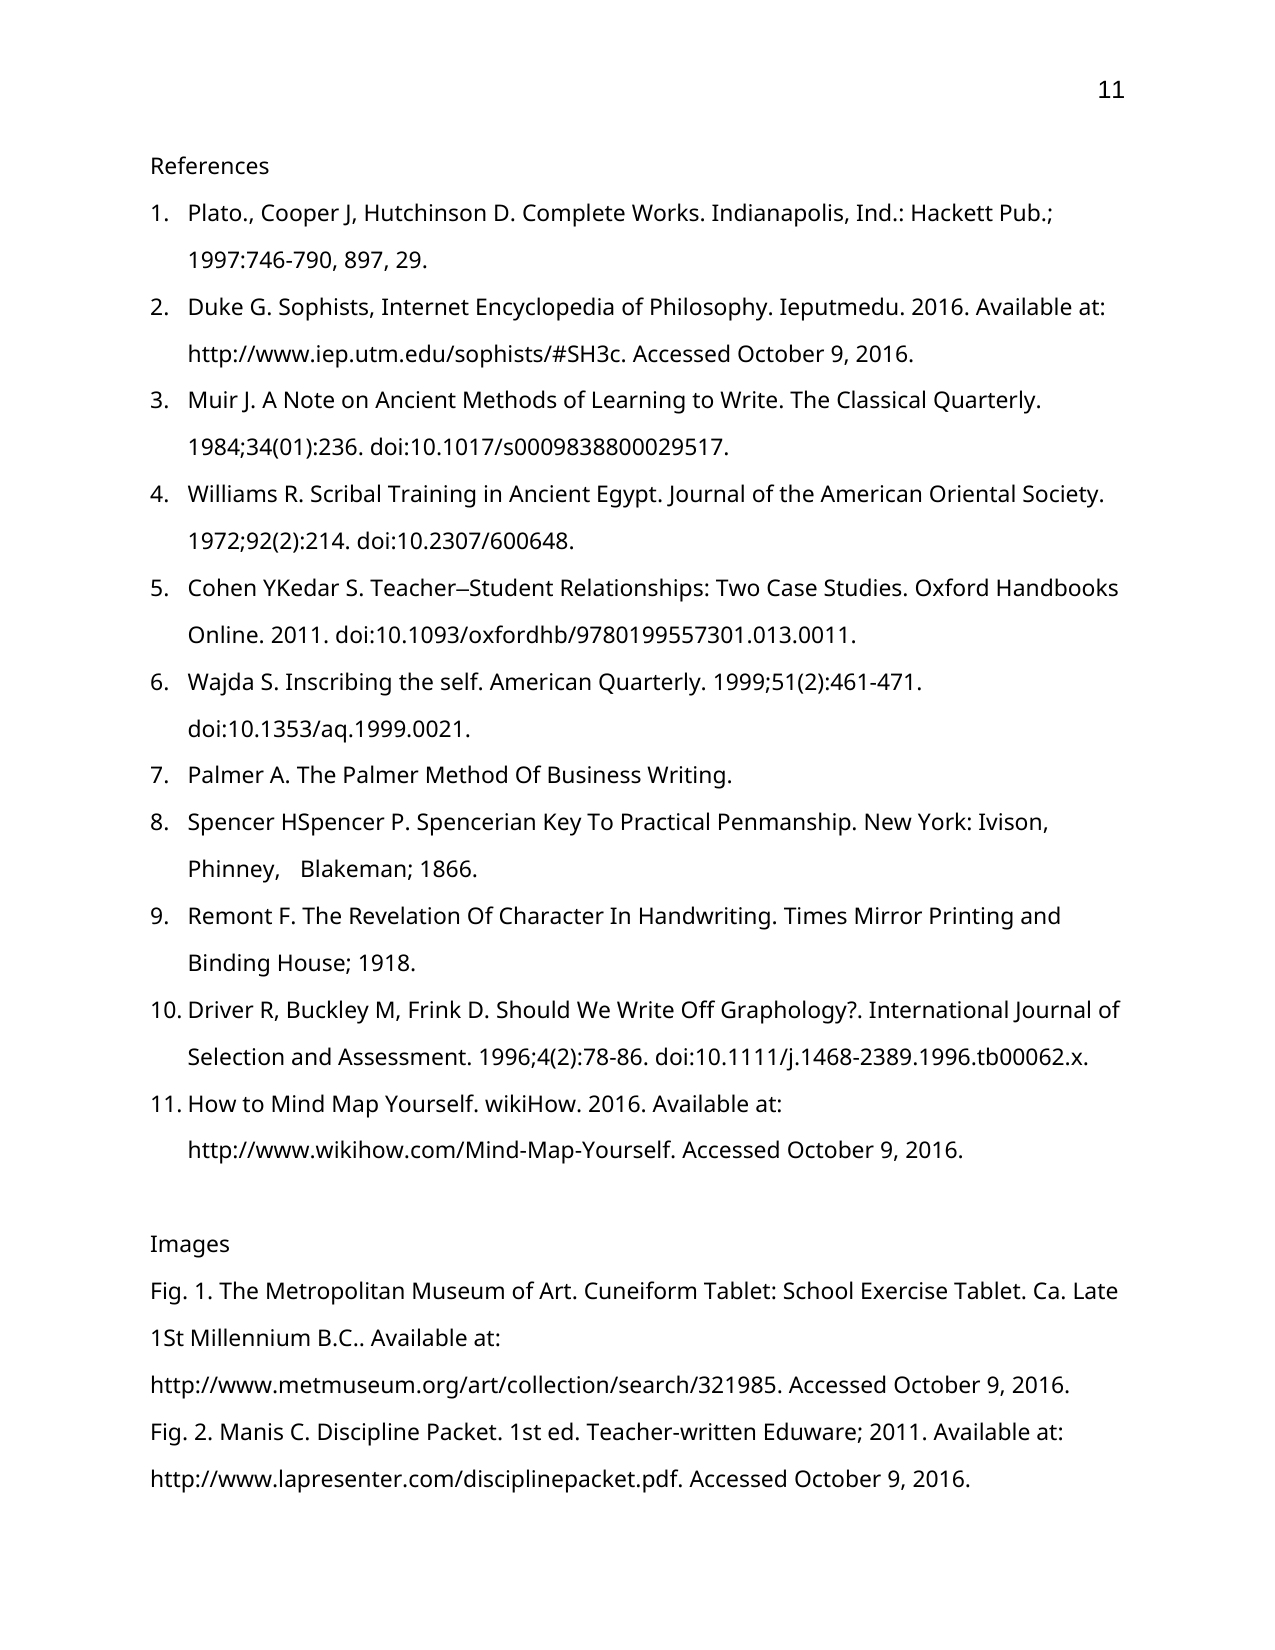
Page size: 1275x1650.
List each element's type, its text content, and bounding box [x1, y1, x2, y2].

text References [150, 150, 1125, 181]
list Plato., Cooper J, Hutchinson D. Complete Works. Indianapolis, Ind.: Hackett Pub.; 1997:746-790, 897, 29. [150, 197, 1125, 275]
text Fig. 1. The Metropolitan Museum of Art. Cuneiform Tablet: School Exercise Tablet. Ca. Late 1St Millennium B.C.. Available at: http://www.metmuseum.org/art/collection/search/321985. Accessed October 9, 2016. [150, 1275, 1125, 1400]
list Williams R. Scribal Training in Ancient Egypt. Journal of the American Oriental Society. 1972;92(2):214. doi:10.2307/600648. [150, 478, 1125, 556]
list How to Mind Map Yourself. wikiHow. 2016. Available at: http://www.wikihow.com/Mind-Map-Yourself. Accessed October 9, 2016. [150, 1087, 1125, 1166]
list Duke G. Sophists, Internet Encyclopedia of Philosophy. Ieputmedu. 2016. Available at: http://www.iep.utm.edu/sophists/#SH3c. Accessed October 9, 2016. [150, 291, 1125, 369]
list Spencer HSpencer P. Spencerian Key To Practical Penmanship. New York: Ivison, Phinney, Blakeman; 1866. [150, 806, 1125, 884]
list Muir J. A Note on Ancient Methods of Learning to Write. The Classical Quarterly. 1984;34(01):236. doi:10.1017/s0009838800029517. [150, 384, 1125, 462]
list Palmer A. The Palmer Method Of Business Writing. [150, 759, 1125, 791]
list Cohen YKedar S. Teacher–Student Relationships: Two Case Studies. Oxford Handbooks Online. 2011. doi:10.1093/oxfordhb/9780199557301.013.0011. [150, 572, 1125, 650]
list Remont F. The Revelation Of Character In Handwriting. Times Mirror Printing and Binding House; 1918. [150, 900, 1125, 978]
text Fig. 2. Manis C. Discipline Packet. 1st ed. Teacher-written Eduware; 2011. Available at: http://www.lapresenter.com/disciplinepacket.pdf. Accessed October 9, 2016. [150, 1416, 1125, 1494]
list Driver R, Buckley M, Frink D. Should We Write Off Graphology?. International Journal of Selection and Assessment. 1996;4(2):78-86. doi:10.1111/j.1468-2389.1996.tb00062.x. [150, 994, 1125, 1072]
list Wajda S. Inscribing the self. American Quarterly. 1999;51(2):461-471. doi:10.1353/aq.1999.0021. [150, 666, 1125, 744]
text Images [150, 1228, 1125, 1259]
